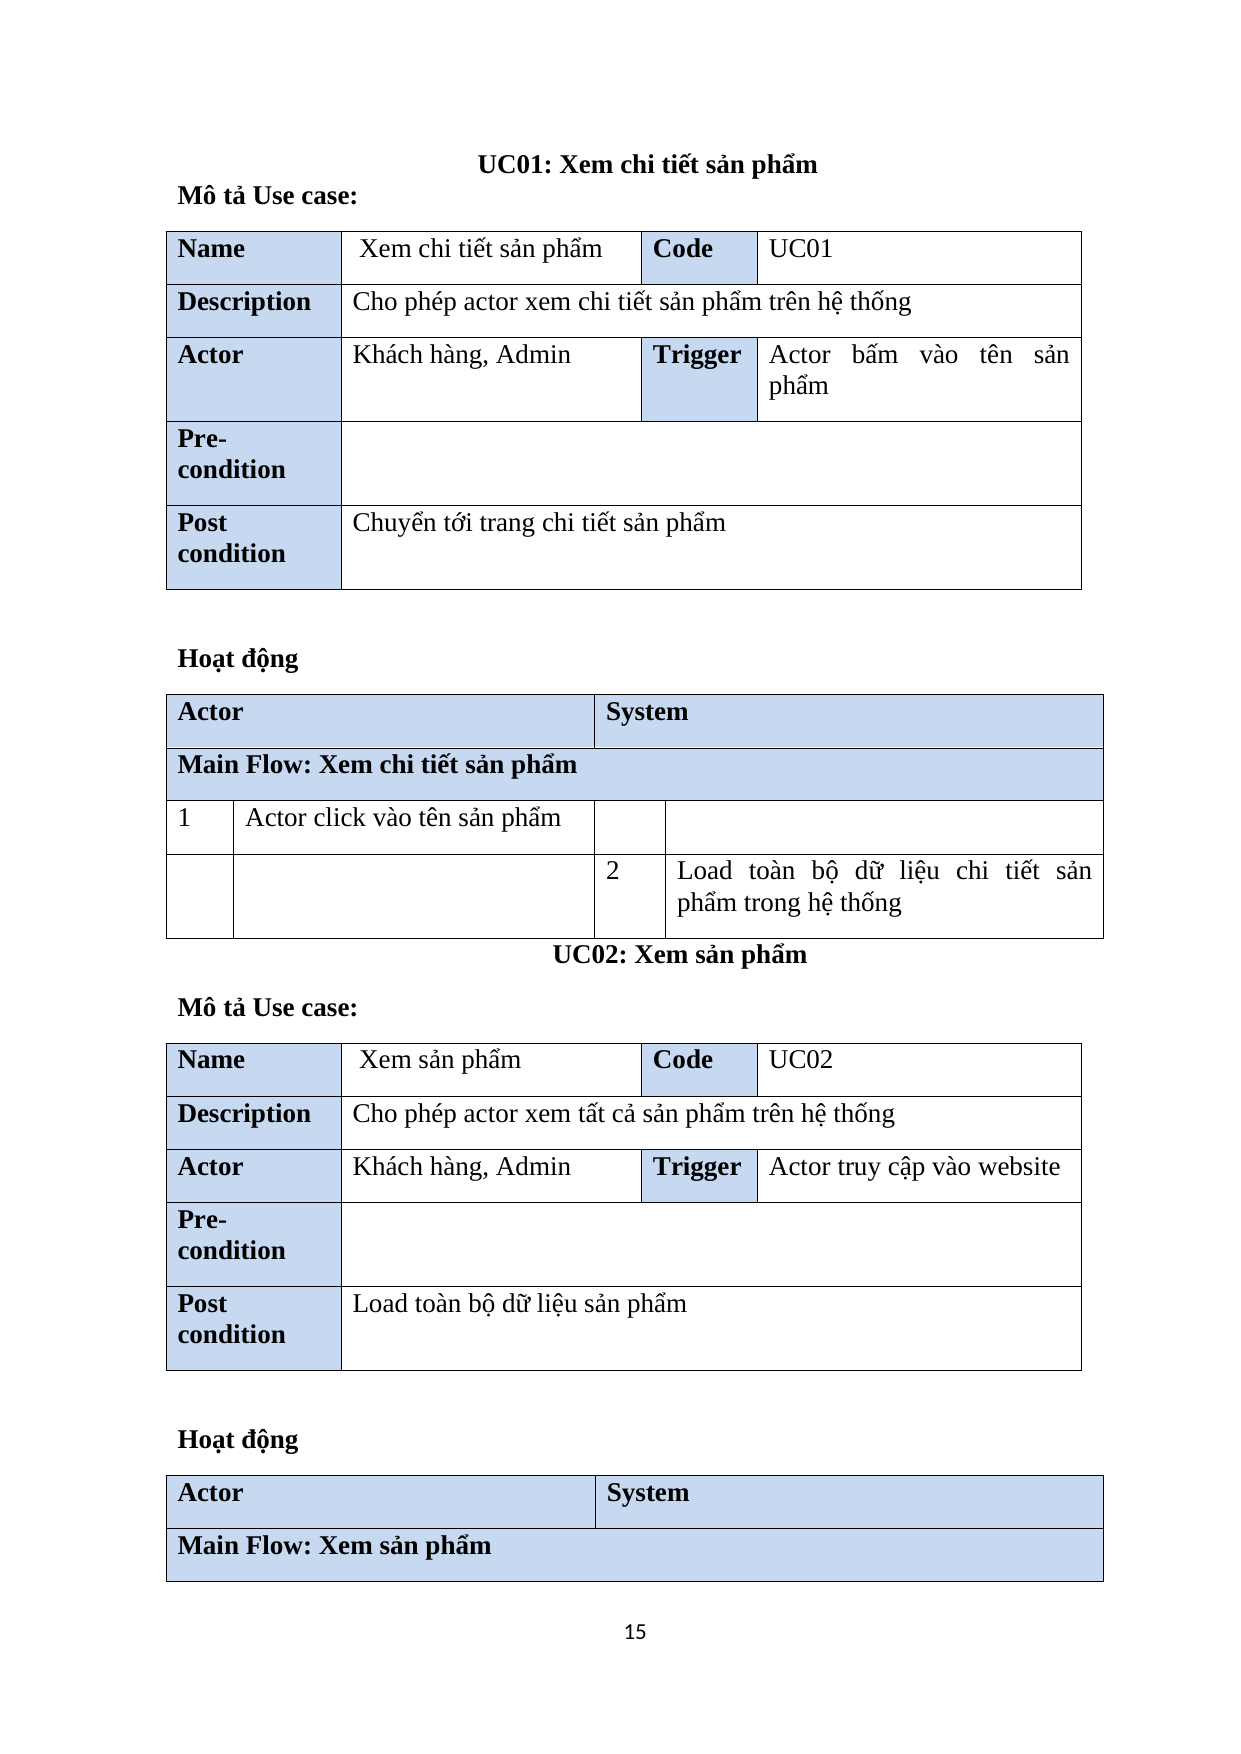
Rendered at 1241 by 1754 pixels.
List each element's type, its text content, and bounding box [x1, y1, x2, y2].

table_cell 2 [595, 855, 665, 938]
table_cell Cho phép actor xem chi tiết sản phẩm trên hệ thống [342, 285, 1081, 337]
table_header Code [642, 1044, 757, 1096]
table_header Code [642, 232, 757, 284]
table_cell Khách hàng, Admin [342, 1150, 641, 1202]
table_cell Load toàn bộ dữ liệu chi tiết sản phẩm trong hệ thống [666, 855, 1103, 938]
table_cell [595, 801, 665, 853]
text UC02: Xem sản phẩm [477, 939, 1092, 970]
table_cell Chuyển tới trang chi tiết sản phẩm [342, 506, 1081, 589]
table_header System [596, 1476, 1103, 1528]
table_cell Post condition [167, 1287, 341, 1370]
table_cell Trigger [642, 1150, 757, 1202]
table_cell Load toàn bộ dữ liệu sản phẩm [342, 1287, 1081, 1370]
table_cell Trigger [642, 338, 757, 421]
table_header Xem chi tiết sản phẩm [342, 232, 641, 284]
table_cell Description [167, 285, 341, 337]
table_cell [167, 855, 233, 938]
text UC01: Xem chi tiết sản phẩm [177, 148, 1092, 179]
table_cell Main Flow: Xem sản phẩm [167, 1529, 1103, 1581]
text Mô tả Use case: [177, 991, 1092, 1022]
table_cell [342, 422, 1081, 505]
table_cell Actor click vào tên sản phẩm [234, 801, 594, 853]
table_cell Description [167, 1097, 341, 1149]
text Mô tả Use case: [177, 179, 1092, 210]
table_cell [342, 1203, 1081, 1286]
table_cell Cho phép actor xem tất cả sản phẩm trên hệ thống [342, 1097, 1081, 1149]
table_cell Pre-condition [167, 1203, 341, 1286]
table_header System [595, 695, 1103, 747]
table_header UC02 [758, 1044, 1081, 1096]
table_header Name [167, 1044, 341, 1096]
table_cell Post condition [167, 506, 341, 589]
table_cell Actor [167, 1150, 341, 1202]
table_cell [666, 801, 1103, 853]
table_cell 1 [167, 801, 233, 853]
text Hoạt động [177, 642, 1092, 673]
table_header Actor [167, 695, 594, 747]
table_cell Pre-condition [167, 422, 341, 505]
table_cell Khách hàng, Admin [342, 338, 641, 421]
text Hoạt động [177, 1423, 1092, 1454]
table_header Xem sản phẩm [342, 1044, 641, 1096]
table_cell [234, 855, 594, 938]
table_header Name [167, 232, 341, 284]
table_cell Actor bấm vào tên sản phẩm [758, 338, 1081, 421]
table_header UC01 [758, 232, 1081, 284]
table_cell Main Flow: Xem chi tiết sản phẩm [167, 749, 1103, 800]
table_cell Actor [167, 338, 341, 421]
table_header Actor [167, 1476, 595, 1528]
table_cell Actor truy cập vào website [758, 1150, 1081, 1202]
